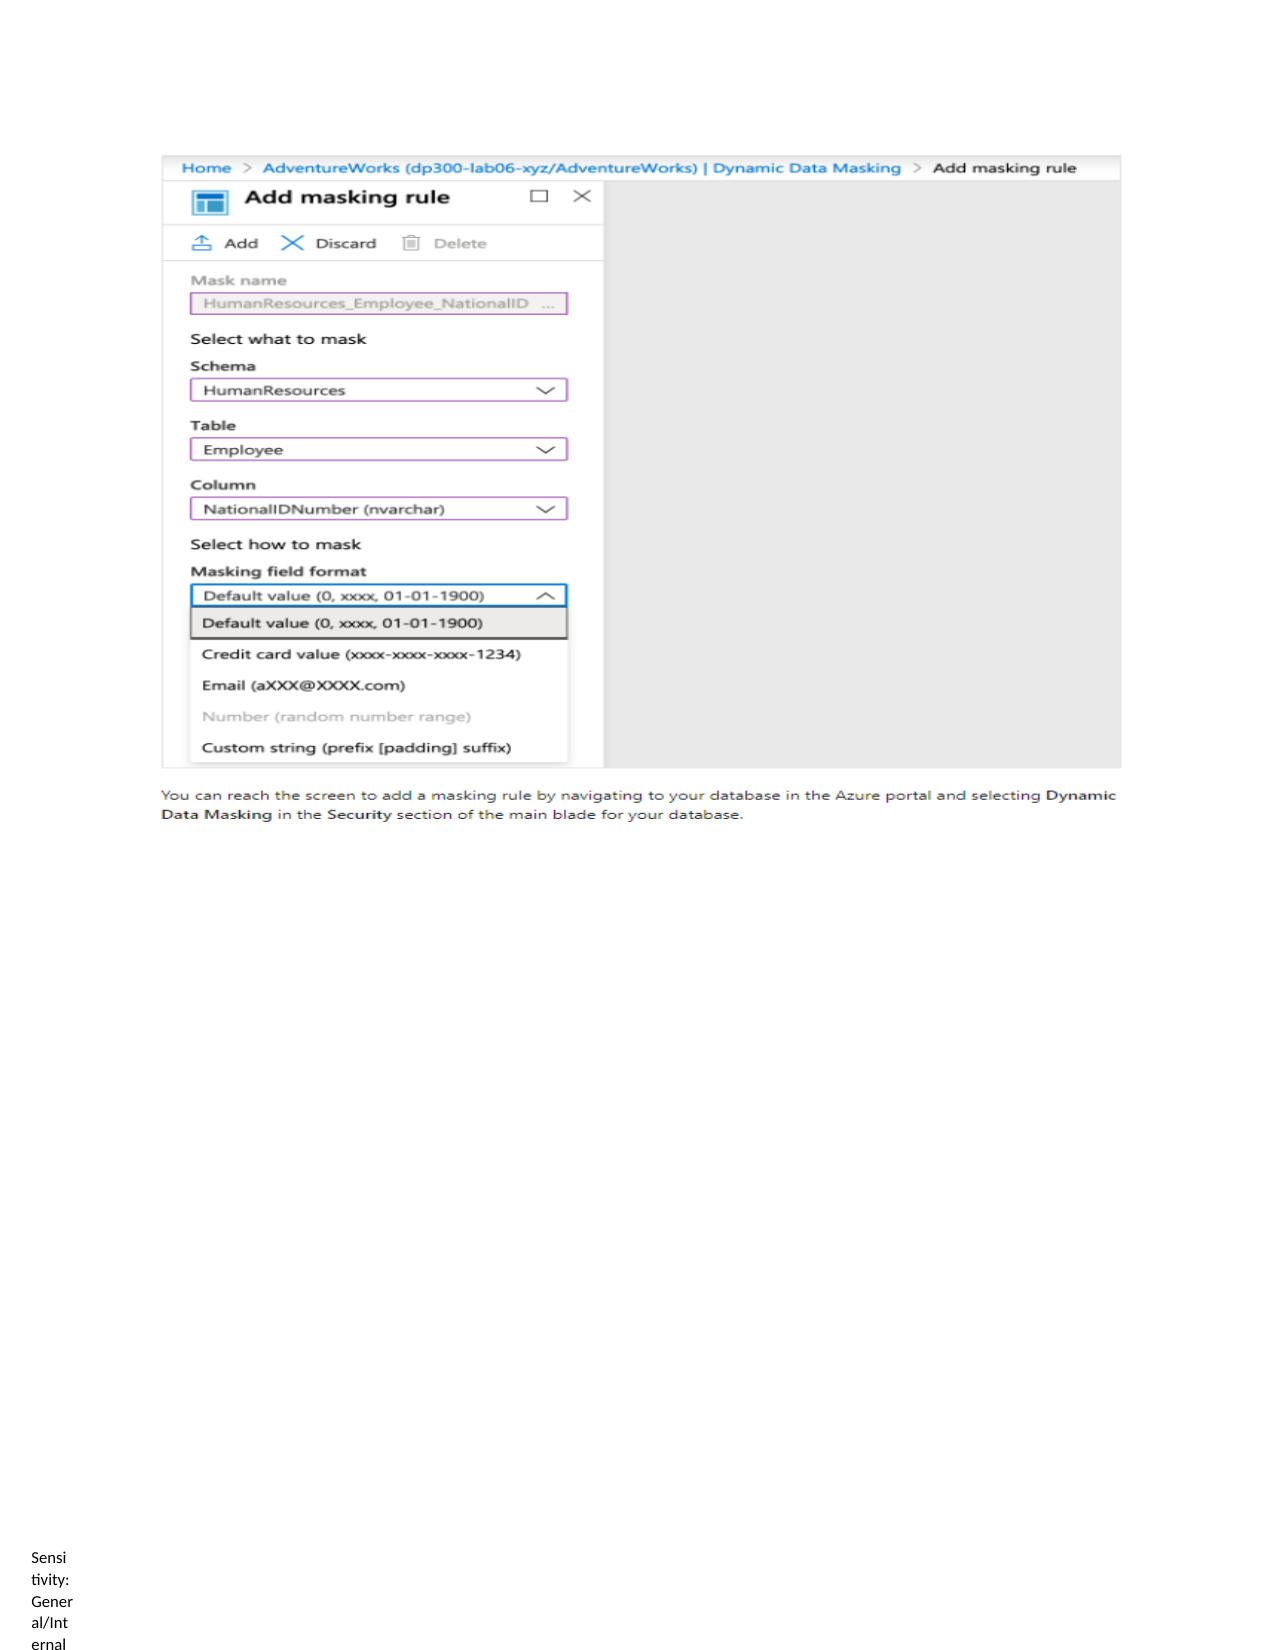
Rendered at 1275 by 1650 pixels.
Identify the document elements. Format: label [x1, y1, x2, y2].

picture [150, 150, 1125, 829]
